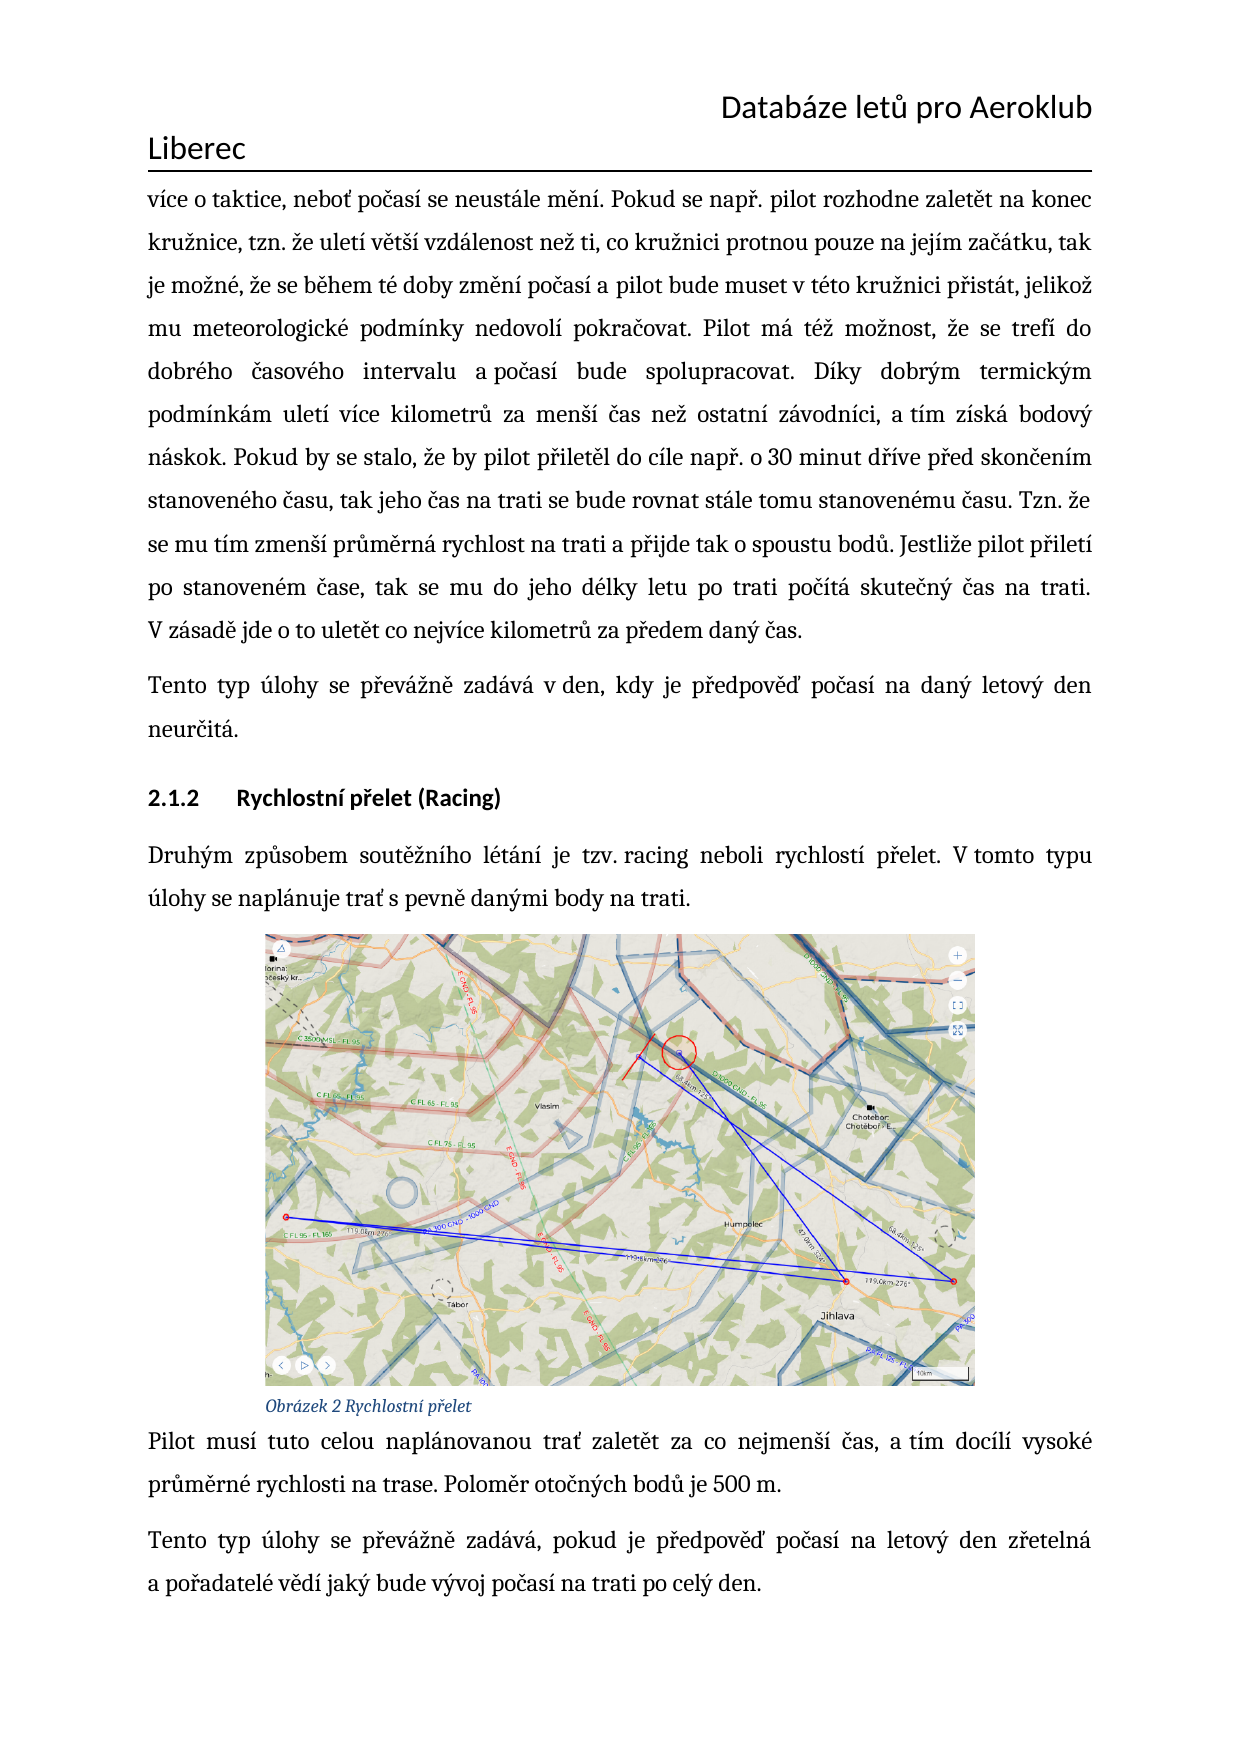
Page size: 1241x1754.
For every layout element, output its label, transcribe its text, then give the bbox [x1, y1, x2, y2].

picture [265, 932, 975, 1386]
text Tento typ úlohy se převážně zadává v den, kdy je předpověď počasí na daný letový den neurčitá. [148, 671, 1092, 743]
text Tento typ úlohy se převážně zadává, pokud je předpověď počasí na letový den zřetelná a pořadatelé vědí jaký bude vývoj počasí na trati po celý den. [148, 1526, 1092, 1598]
text Rychlostní přelet (Racing) [148, 783, 1092, 813]
text Druhým způsobem soutěžního létání je tzv. racing neboli rychlostí přelet. V tomto typu úlohy se naplánuje trať s pevně danými body na trati. [148, 841, 1092, 913]
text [148, 184, 1092, 644]
